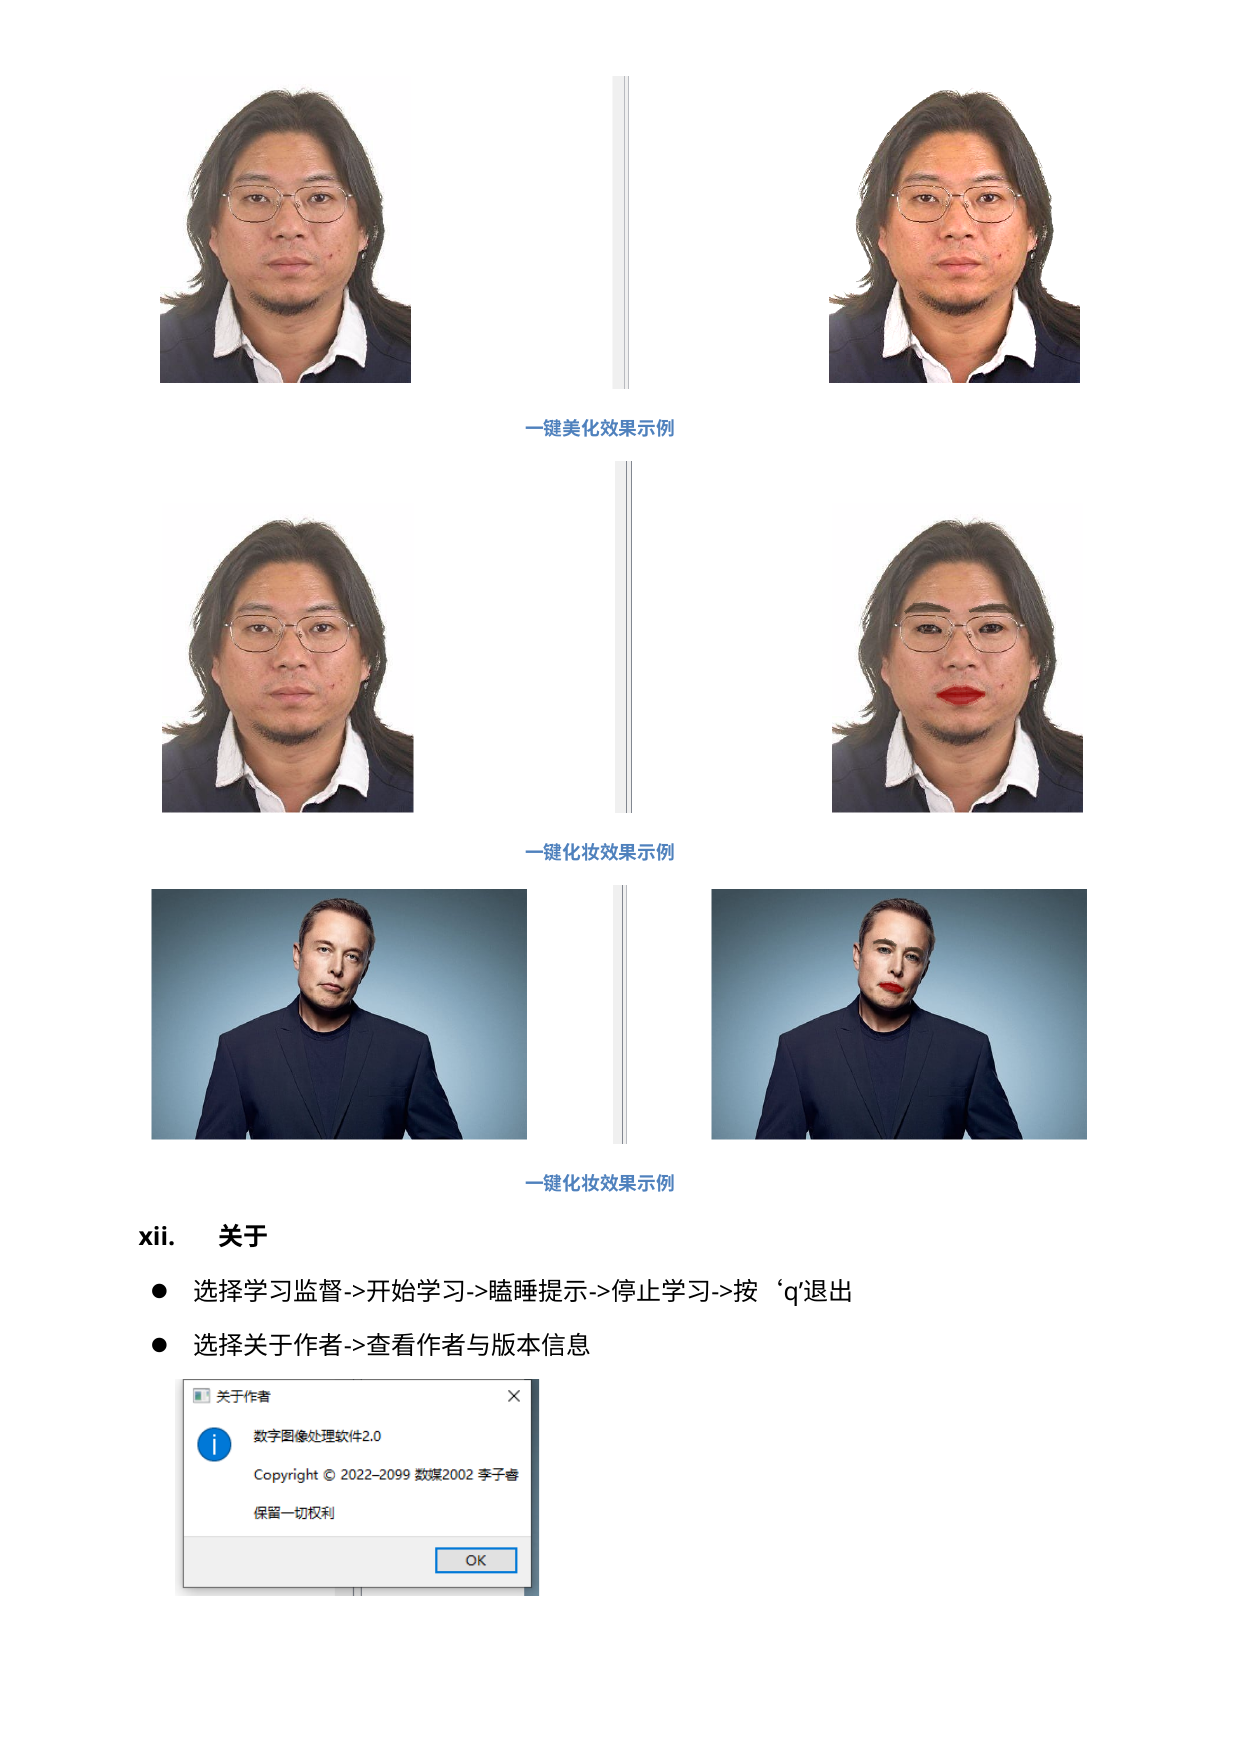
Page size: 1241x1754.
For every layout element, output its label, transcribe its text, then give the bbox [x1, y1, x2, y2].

picture [150, 76, 1091, 389]
text 一键美化效果示例 [150, 413, 1090, 441]
text 一键化妆效果示例 [150, 1169, 1090, 1196]
picture [150, 885, 1091, 1144]
list 选择关于作者->查看作者与版本信息 [150, 1325, 1090, 1362]
picture [175, 1379, 540, 1596]
list 选择学习监督->开始学习->瞌睡提示->停止学习->按‘q’退出 [150, 1271, 1090, 1307]
list 关于 [175, 1217, 1090, 1253]
text 一键化妆效果示例 [150, 837, 1090, 864]
picture [150, 461, 1091, 813]
